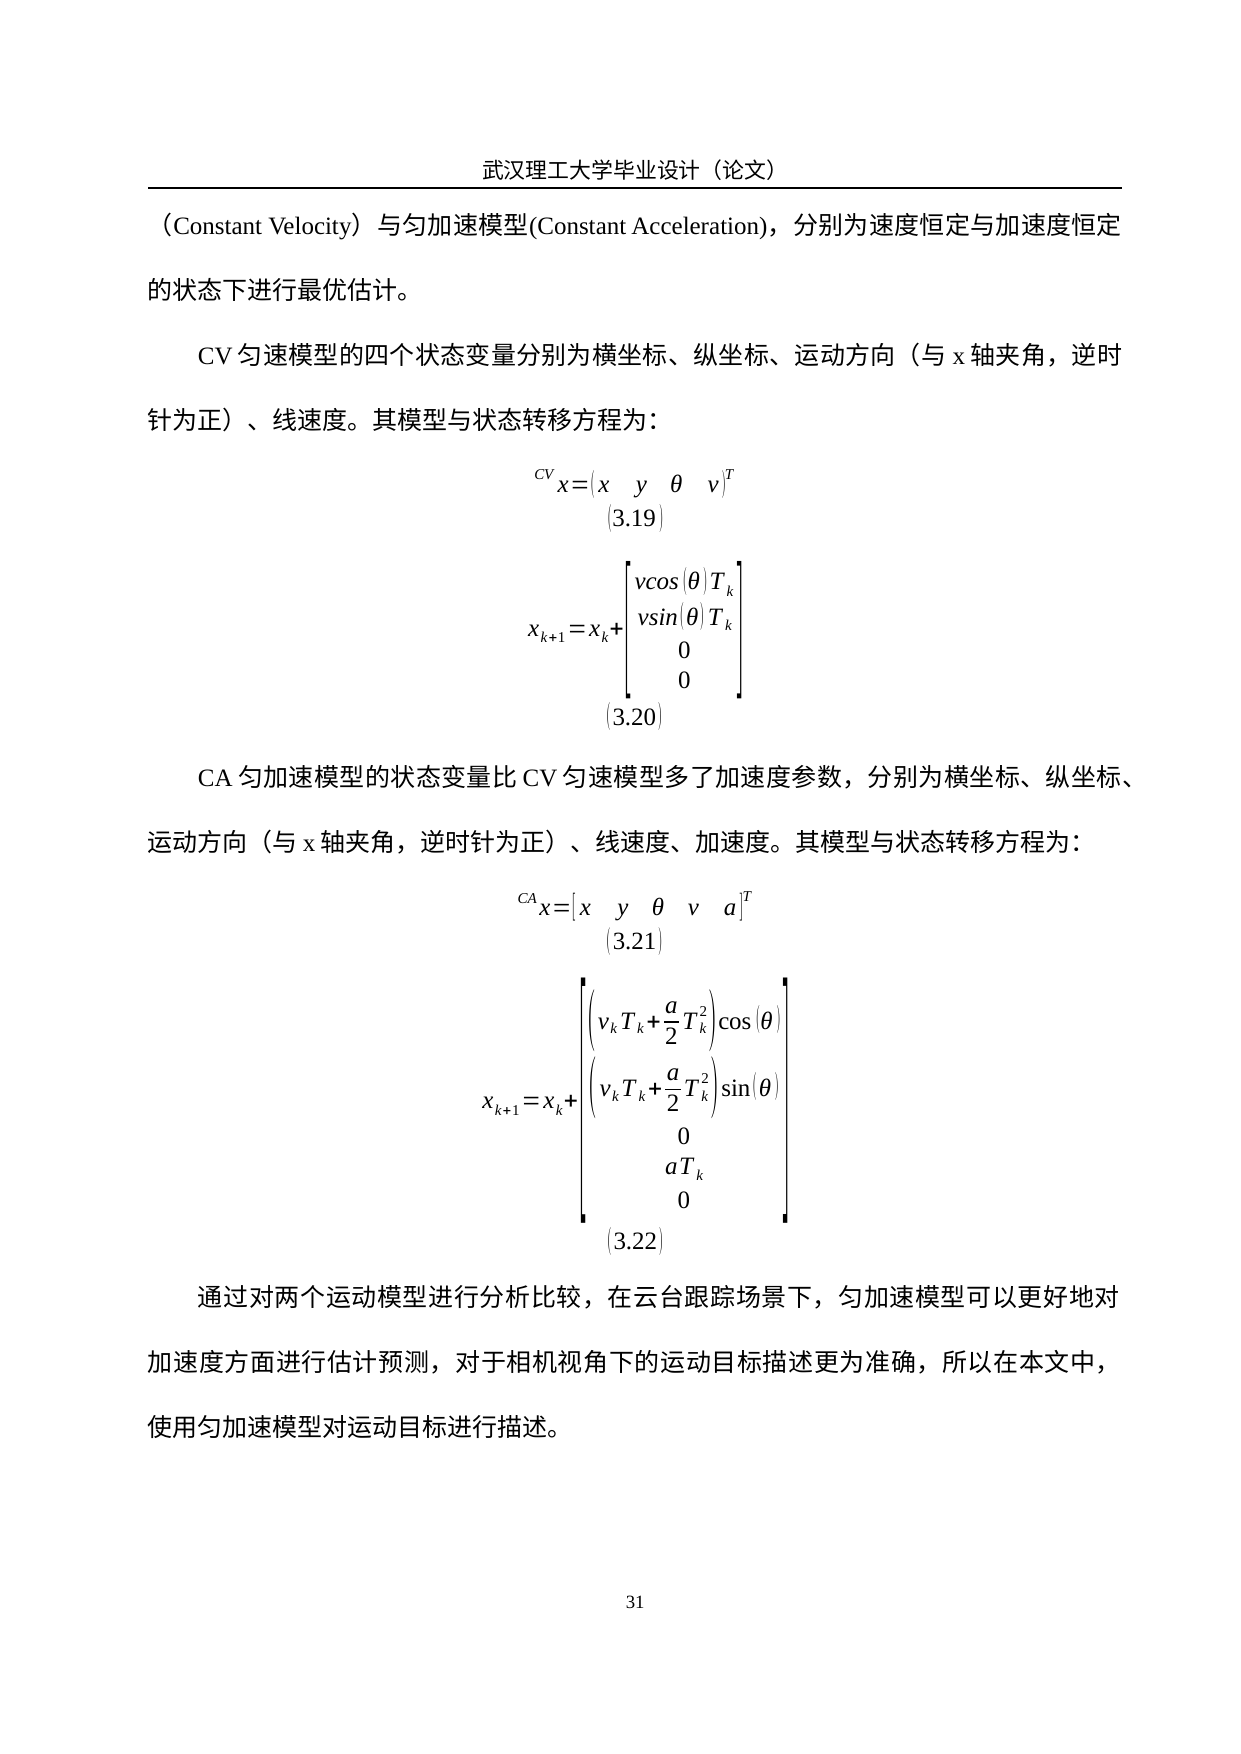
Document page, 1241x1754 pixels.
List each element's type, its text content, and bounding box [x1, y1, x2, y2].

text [148, 191, 1122, 321]
text 通过对两个运动模型进行分析比较，在云台跟踪场景下，匀加速模型可以更好地对加速度方面进行估计预测，对于相机视角下的运动目标描述更为准确，所以在本文中，使用匀加速模型对运动目标进行描述。 [148, 1263, 1122, 1458]
text CA匀加速模型的状态变量比CV匀速模型多了加速度参数，分别为横坐标、纵坐标、运动方向（与x轴夹角，逆时针为正）、线速度、加速度。其模型与状态转移方程为： [148, 743, 1122, 873]
text CV匀速模型的四个状态变量分别为横坐标、纵坐标、运动方向（与x轴夹角，逆时针为正）、线速度。其模型与状态转移方程为： [148, 321, 1122, 451]
